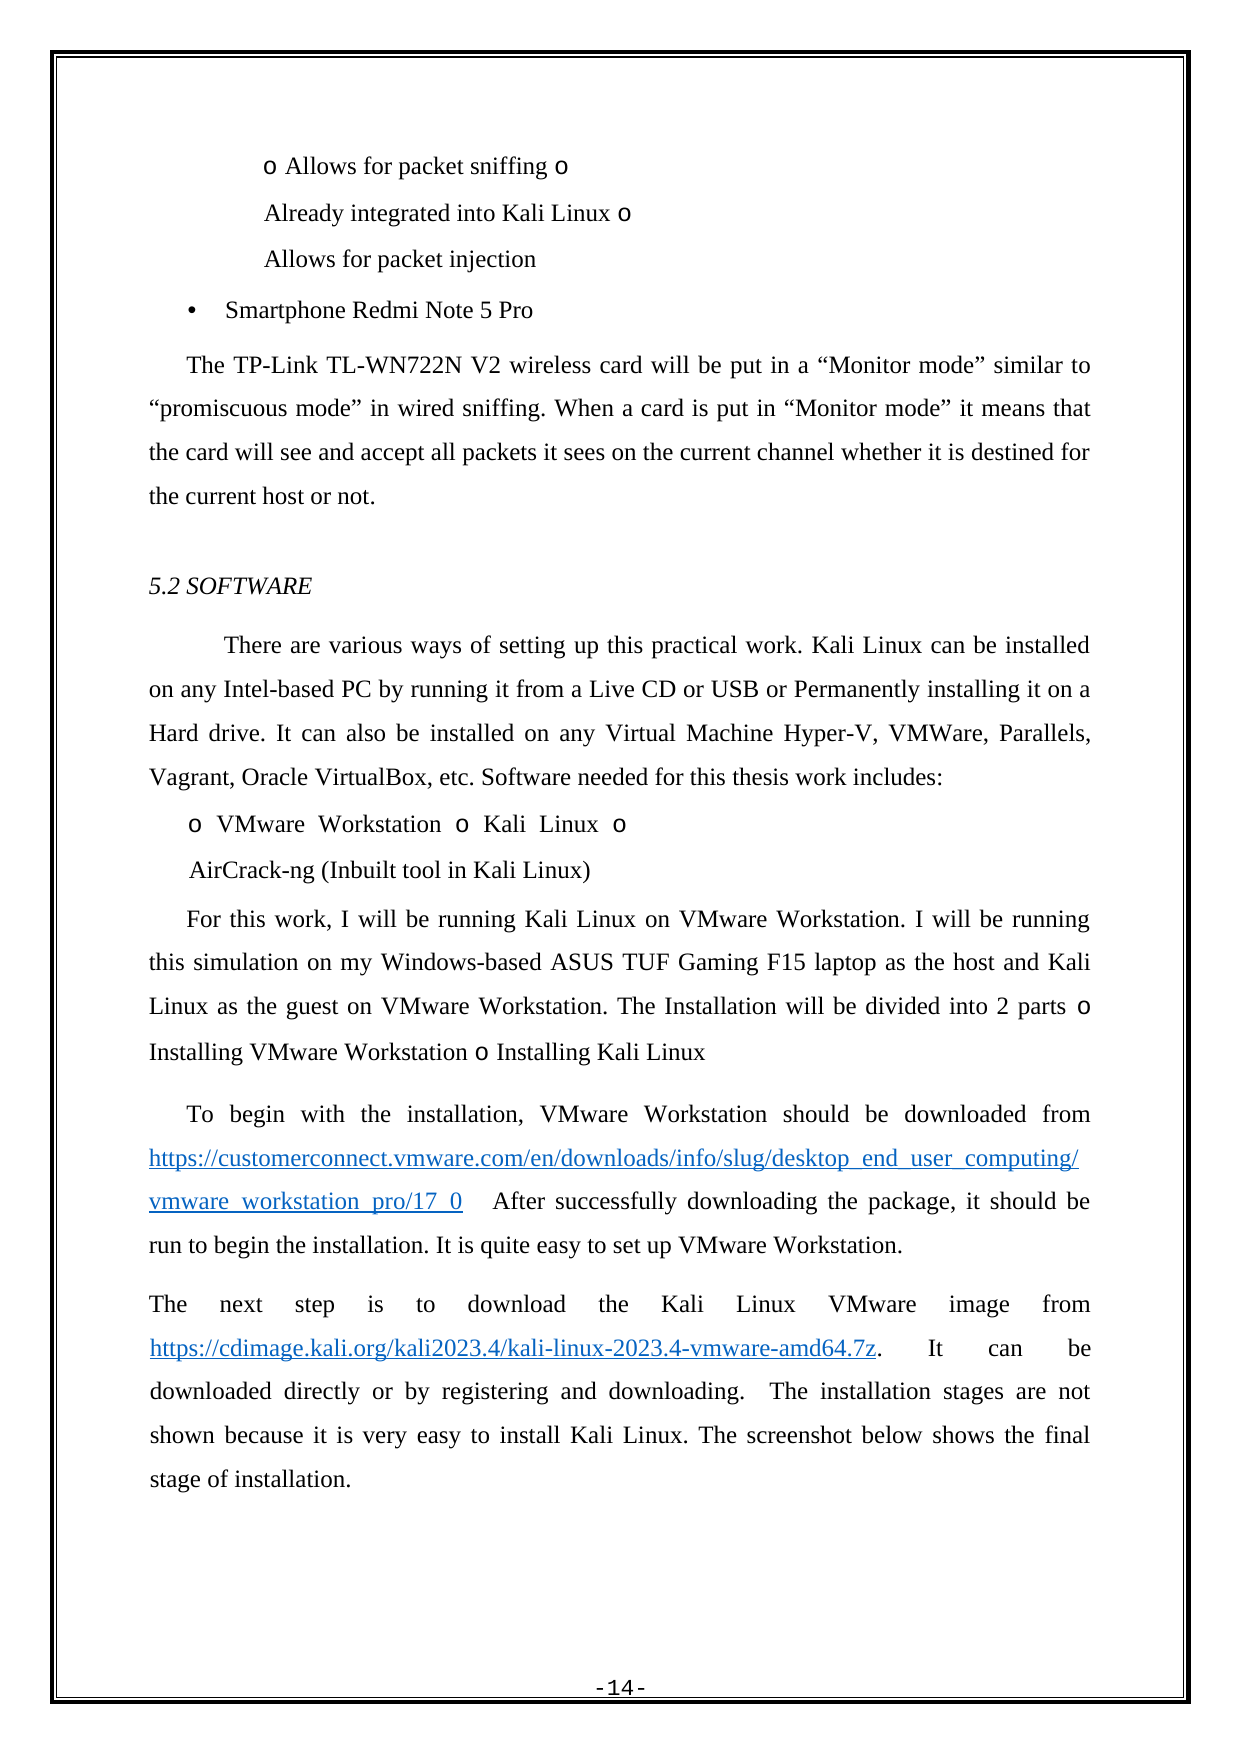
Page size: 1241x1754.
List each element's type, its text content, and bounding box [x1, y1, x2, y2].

text For this work, I will be running Kali Linux on VMware Workstation. I will be running this simulation on my Windows-based ASUS TUF Gaming F15 laptop as the host and Kali Linux as the guest on VMware Workstation. The Installation will be divided into 2 parts o Installing VMware Workstation o Installing Kali Linux [148, 904, 1091, 1068]
text The TP-Link TL-WN722N V2 wireless card will be put in a “Monitor mode” similar to “promiscuous mode” in wired sniffing. When a card is put in “Monitor mode” it means that the card will see and accept all packets it sees on the current channel whether it is destined for the current host or not. [148, 350, 1091, 509]
text To begin with the installation, VMware Workstation should be downloaded from https://customerconnect.vmware.com/en/downloads/info/slug/desktop_end_user_computing/ vmware_workstation_pro/17_0 After successfully downloading the package, it should be run to begin the installation. It is quite easy to set up VMware Workstation. [148, 1099, 1091, 1259]
list Smartphone Redmi Note 5 Pro [187, 295, 1091, 324]
text There are various ways of setting up this practical work. Kali Linux can be installed on any Intel-based PC by running it from a Live CD or USB or Permanently installing it on a Hard drive. It can also be installed on any Virtual Machine Hyper-V, VMWare, Parallels, Vagrant, Oracle VirtualBox, etc. Software needed for this thesis work includes: [148, 631, 1091, 791]
text o Allows for packet sniffing o Already integrated into Kali Linux o Allows for packet injection [262, 151, 647, 273]
text 5.2 SOFTWARE [148, 571, 1100, 600]
text o VMware Workstation o Kali Linux o AirCrack-ng (Inbuilt tool in Kali Linux) [187, 809, 627, 884]
text The next step is to download the Kali Linux VMware image from https://cdimage.kali.org/kali2023.4/kali-linux-2023.4-vmware-amd64.7z. It can be downloaded directly or by registering and downloading. The installation stages are not shown because it is very easy to install Kali Linux. The screenshot below shows the final stage of installation. [148, 1289, 1091, 1492]
